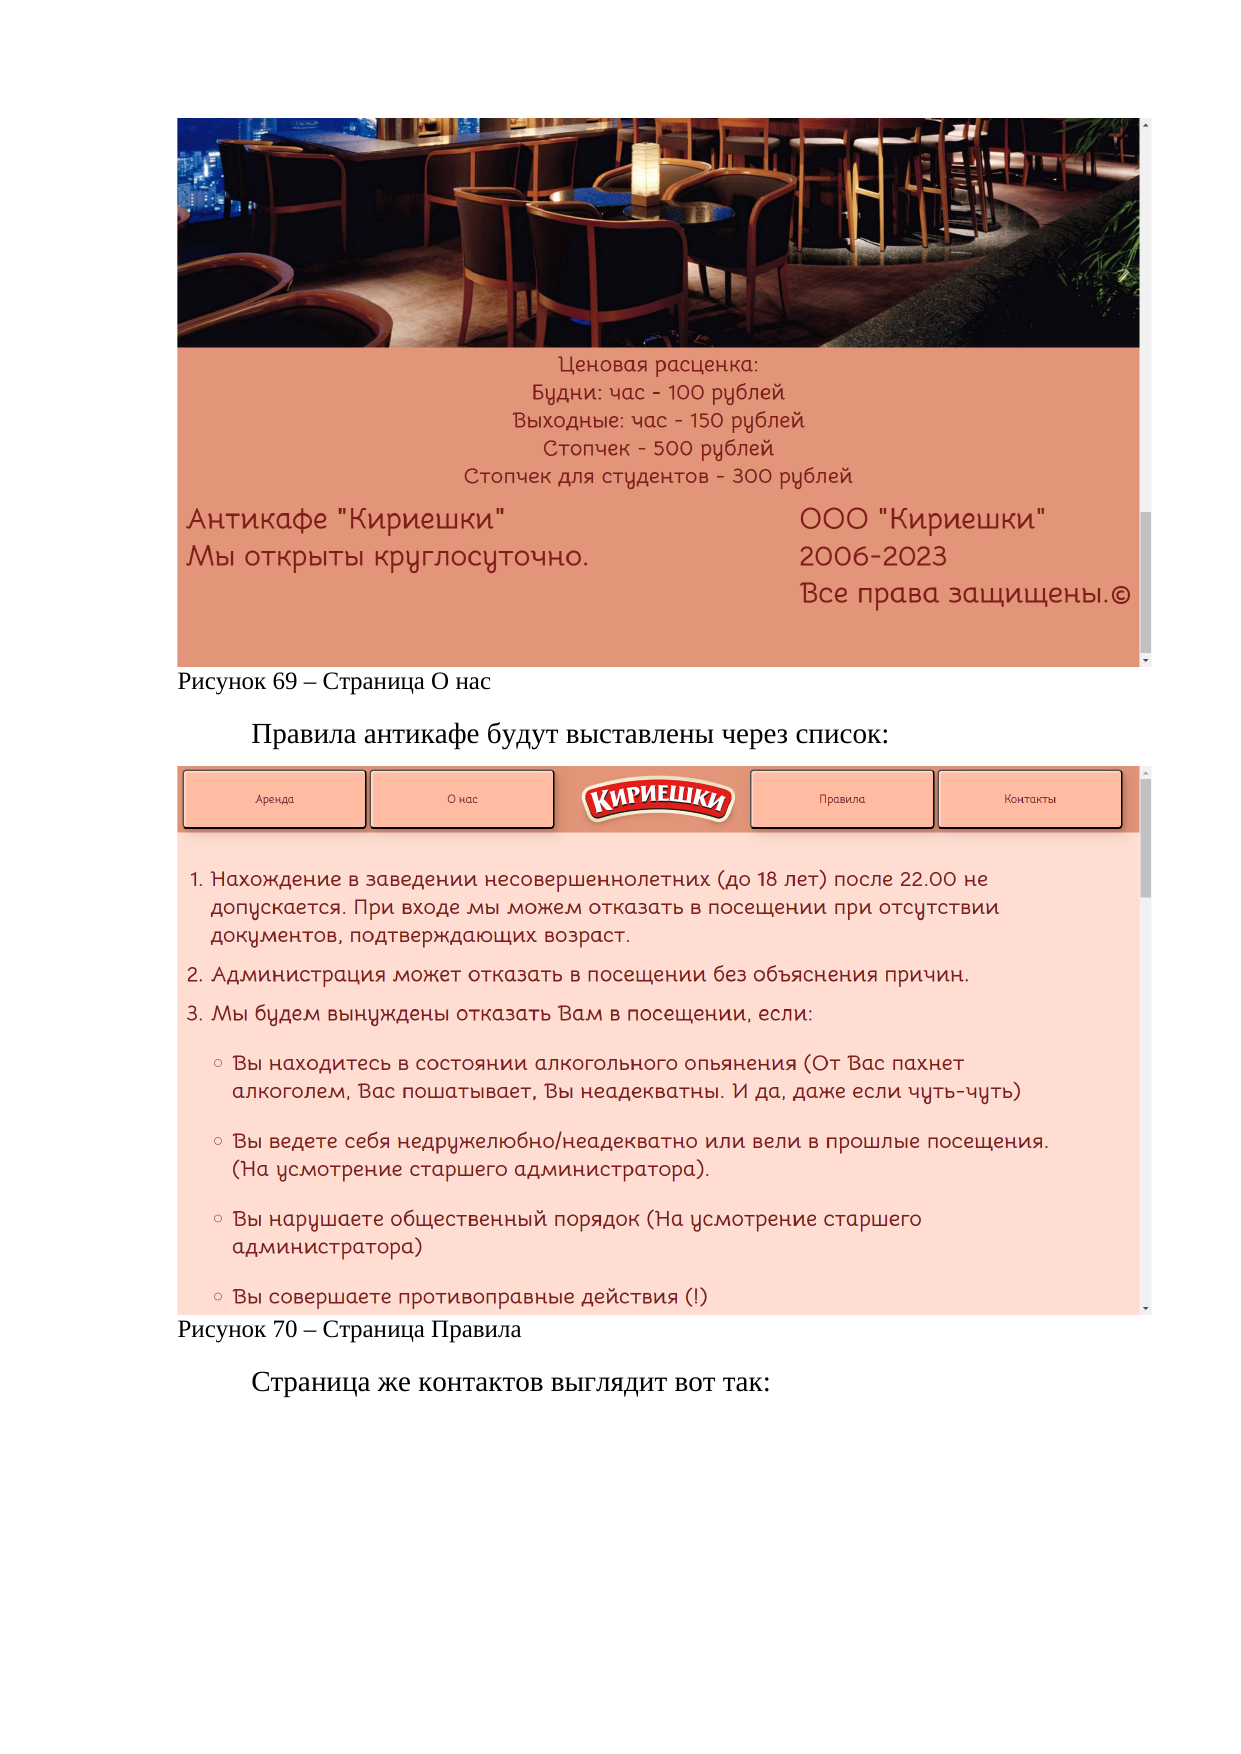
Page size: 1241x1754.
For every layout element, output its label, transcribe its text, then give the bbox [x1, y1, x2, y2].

text Правила антикафе будут выставлены через список: [177, 716, 1152, 749]
picture [177, 766, 1152, 1315]
text Страница же контактов выглядит вот так: [177, 1364, 1152, 1397]
picture [177, 118, 1152, 667]
